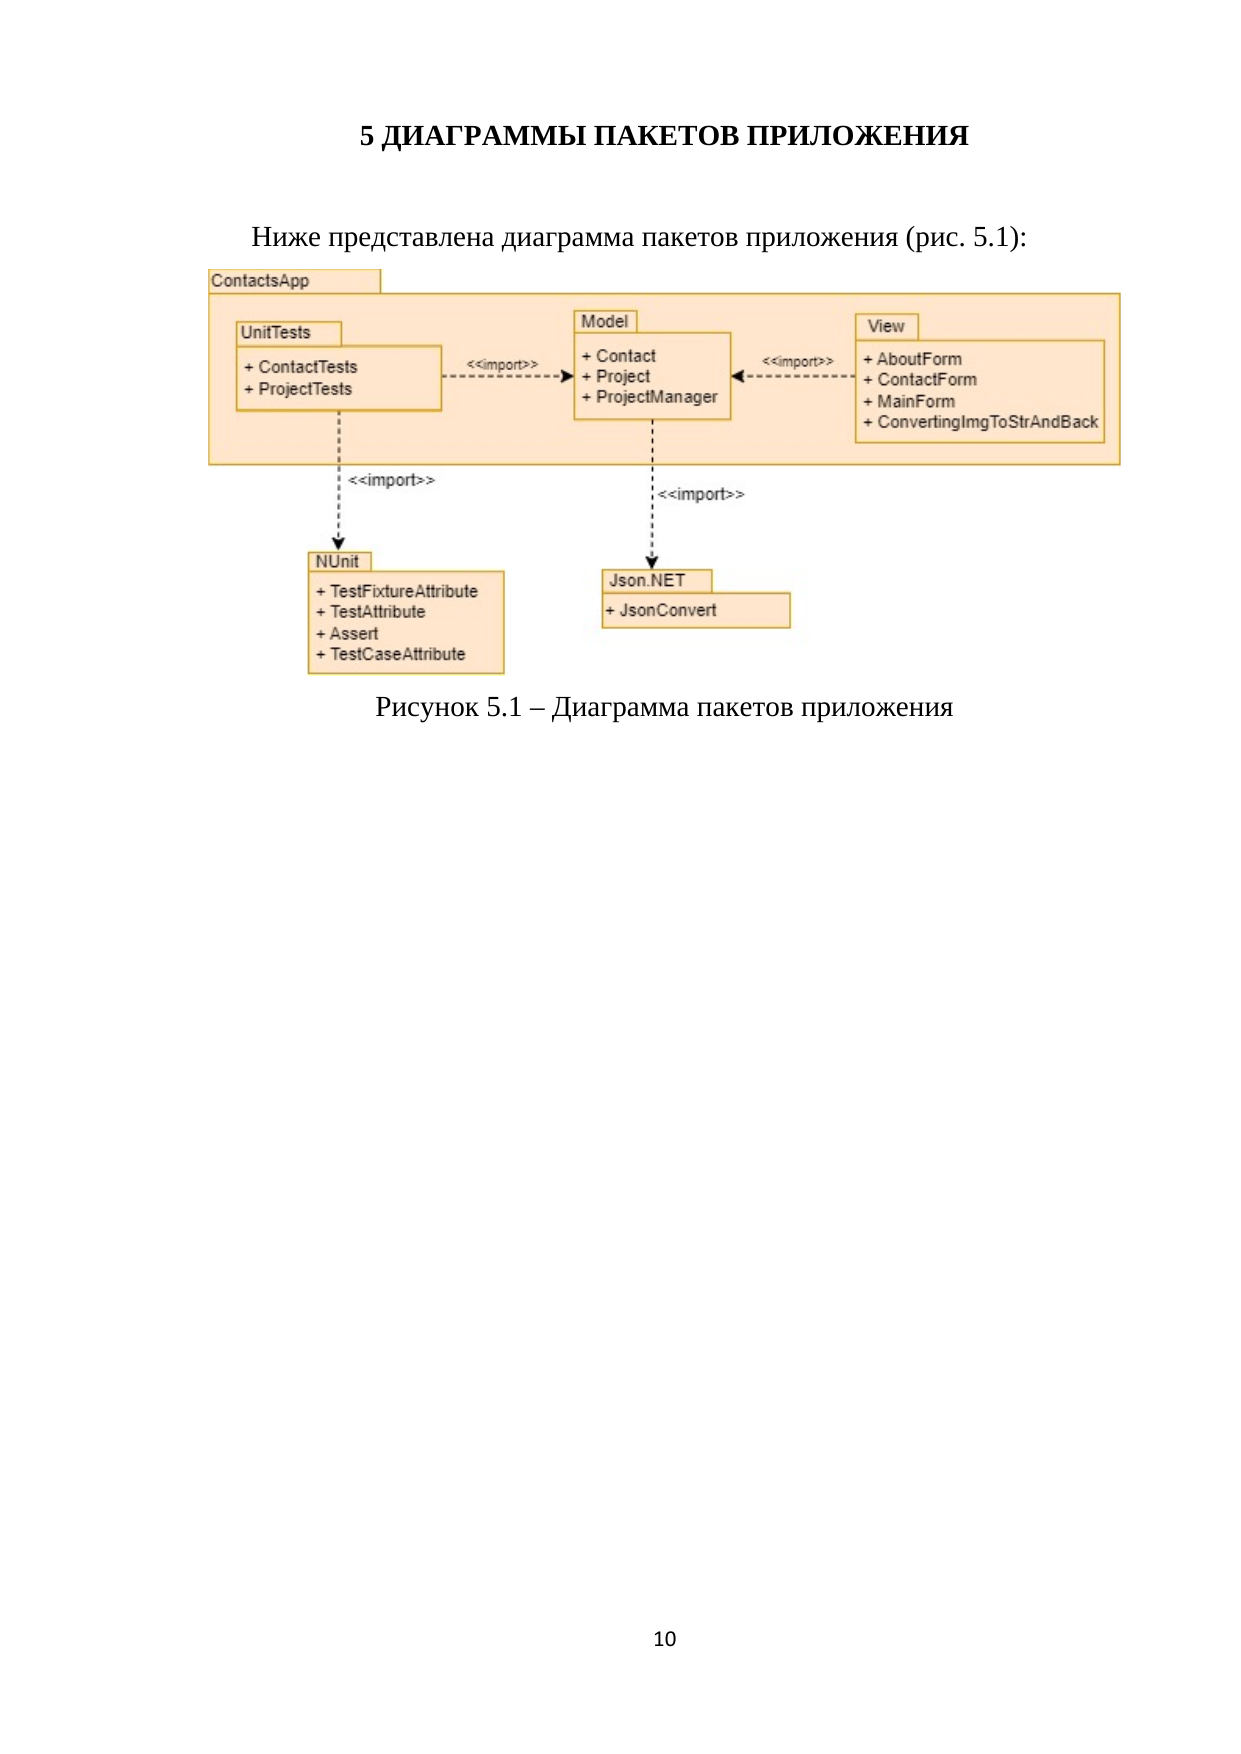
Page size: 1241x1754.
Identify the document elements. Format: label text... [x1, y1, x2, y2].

text Ниже представлена диаграмма пакетов приложения (рис. 5.1): [177, 219, 1152, 252]
subtitle 5 ДИАГРАММЫ ПАКЕТОВ ПРИЛОЖЕНИЯ [177, 118, 1152, 152]
picture [208, 269, 1121, 676]
text Рисунок 5.1 – Диаграмма пакетов приложения [177, 689, 1152, 723]
